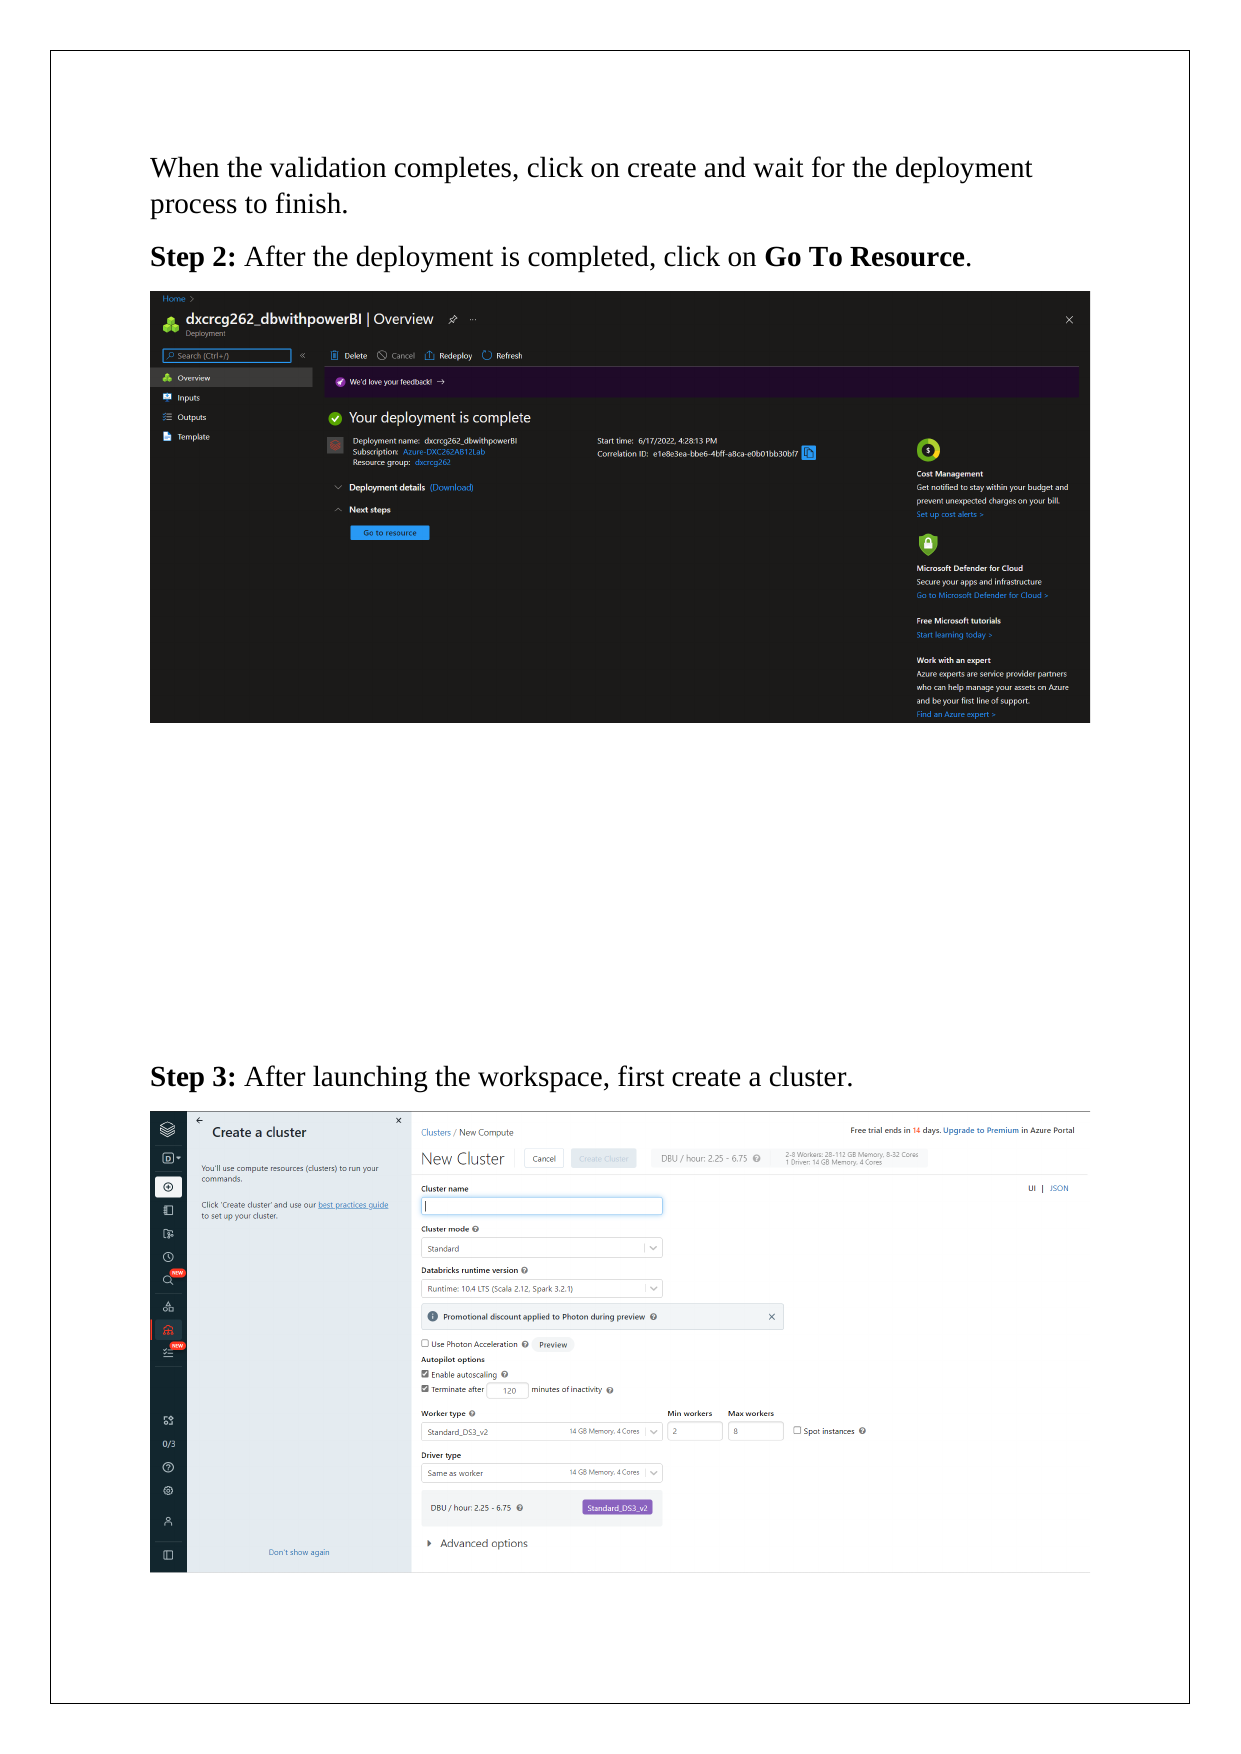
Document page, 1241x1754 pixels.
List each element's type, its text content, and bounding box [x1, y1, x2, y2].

text Step 2: After the deployment is completed, click on Go To Resource. [150, 239, 1090, 272]
picture [150, 1111, 1091, 1573]
text Step 3: After launching the workspace, first create a cluster. [150, 1059, 1090, 1092]
picture [150, 291, 1091, 723]
text When the validation completes, click on create and wait for the deployment process to finish. [150, 150, 1090, 220]
